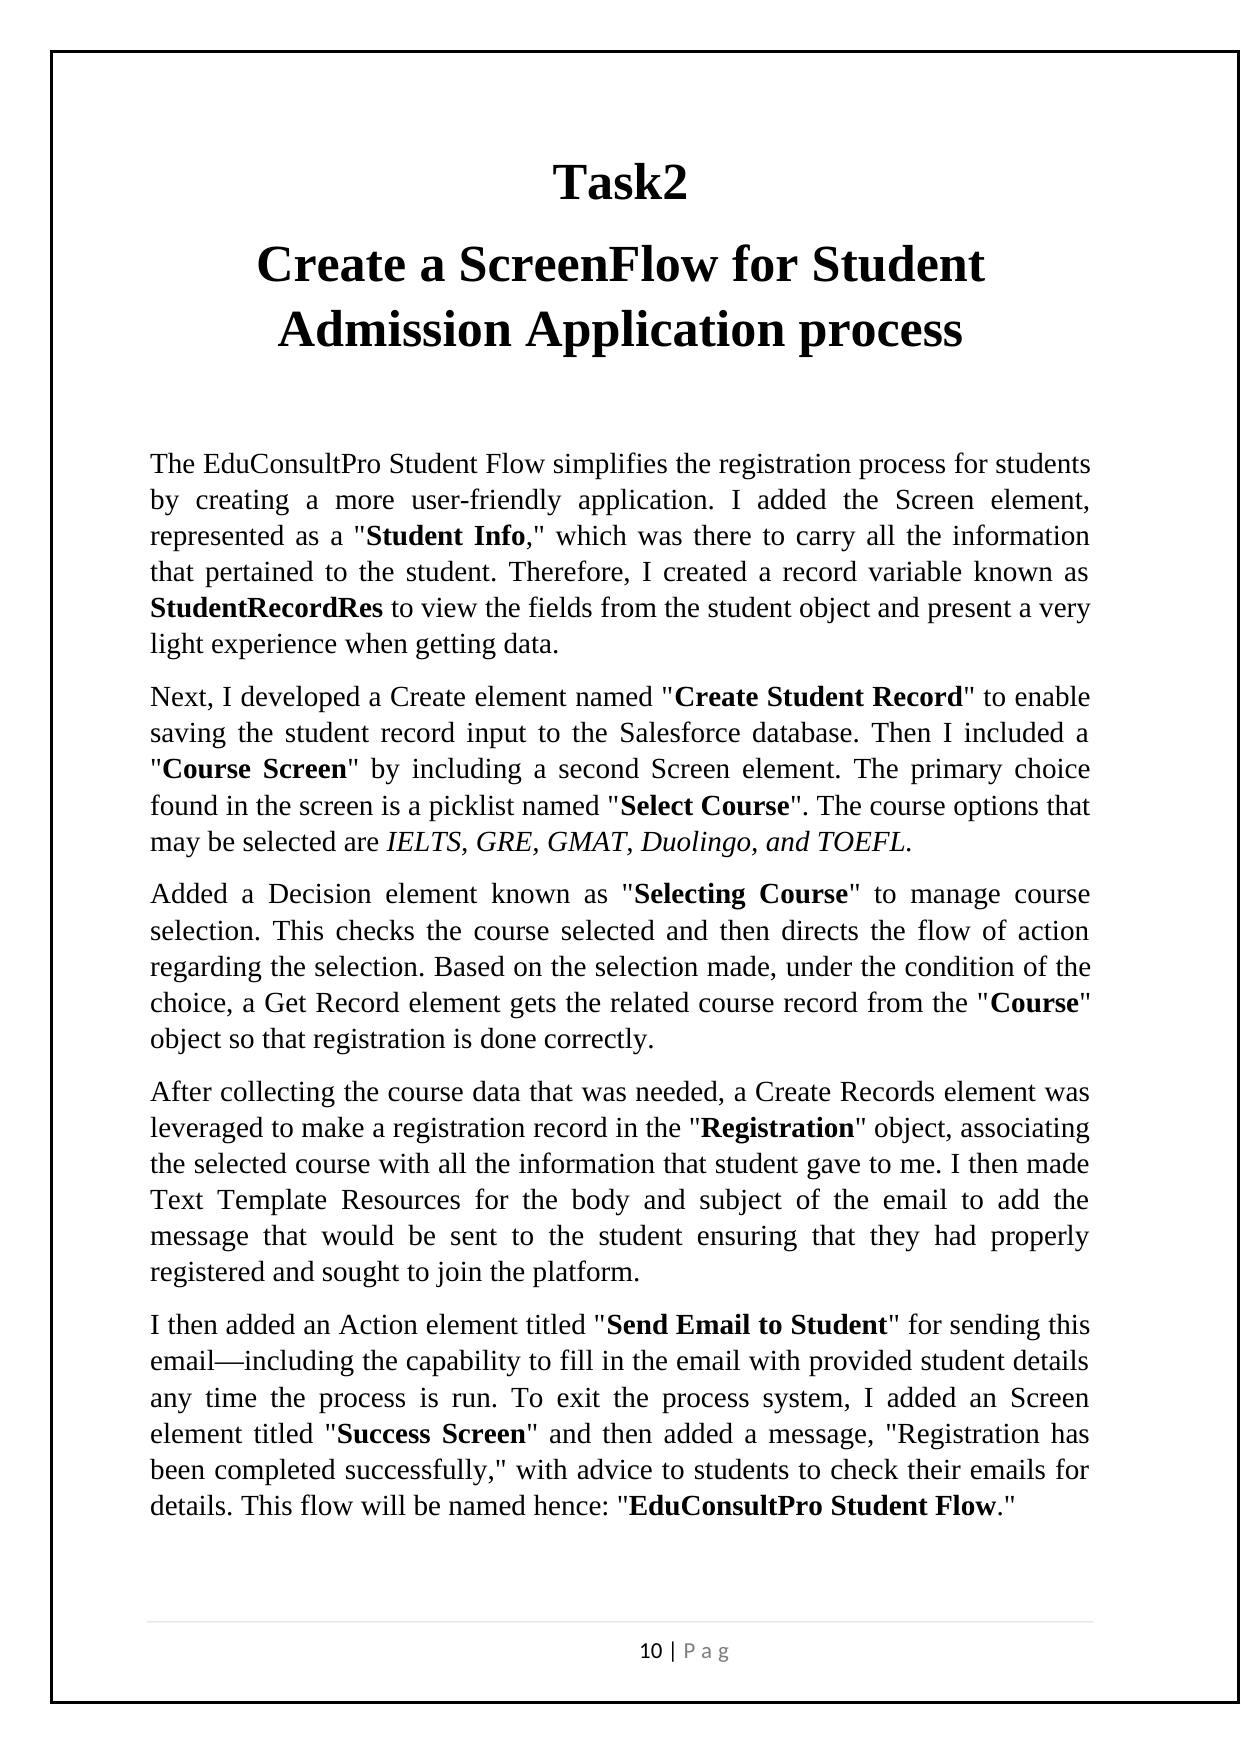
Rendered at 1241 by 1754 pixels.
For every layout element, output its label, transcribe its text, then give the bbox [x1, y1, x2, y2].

text I then added an Action element titled "Send Email to Student" for sending this email—including the capability to fill in the email with provided student details any time the process is run. To exit the process system, I added an Screen element titled "Success Screen" and then added a message, "Registration has been completed successfully," with advice to students to check their emails for details. This flow will be named hence: "EduConsultPro Student Flow." [150, 1307, 1091, 1522]
text The EduConsultPro Student Flow simplifies the registration process for students by creating a more user-friendly application. I added the Screen element, represented as a "Student Info," which was there to carry all the information that pertained to the student. Therefore, I created a record variable known as StudentRecordRes to view the fields from the student object and present a very light experience when getting data. [150, 446, 1091, 660]
text Added a Decision element known as "Selecting Course" to manage course selection. This checks the course selected and then directs the flow of action regarding the selection. Based on the selection made, under the condition of the choice, a Get Record element gets the related course record from the "Course" object so that registration is done correctly. [150, 877, 1091, 1055]
subtitle Task2 [154, 150, 1086, 212]
text Create a ScreenFlow for Student Admission Application process [155, 233, 1086, 358]
text Next, I developed a Create element named "Create Student Record" to enable saving the student record input to the Salesforce database. Then I included a "Course Screen" by including a second Screen element. The primary choice found in the screen is a picklist named "Select Course". The course options that may be selected are IELTS, GRE, GMAT, Duolingo, and TOEFL. [150, 679, 1091, 857]
text After collecting the course data that was needed, a Create Records element was leveraged to make a registration record in the "Registration" object, associating the selected course with all the information that student gave to me. I then made Text Template Resources for the body and subject of the email to add the message that would be sent to the student ensuring that they had properly registered and sought to join the platform. [150, 1074, 1091, 1288]
